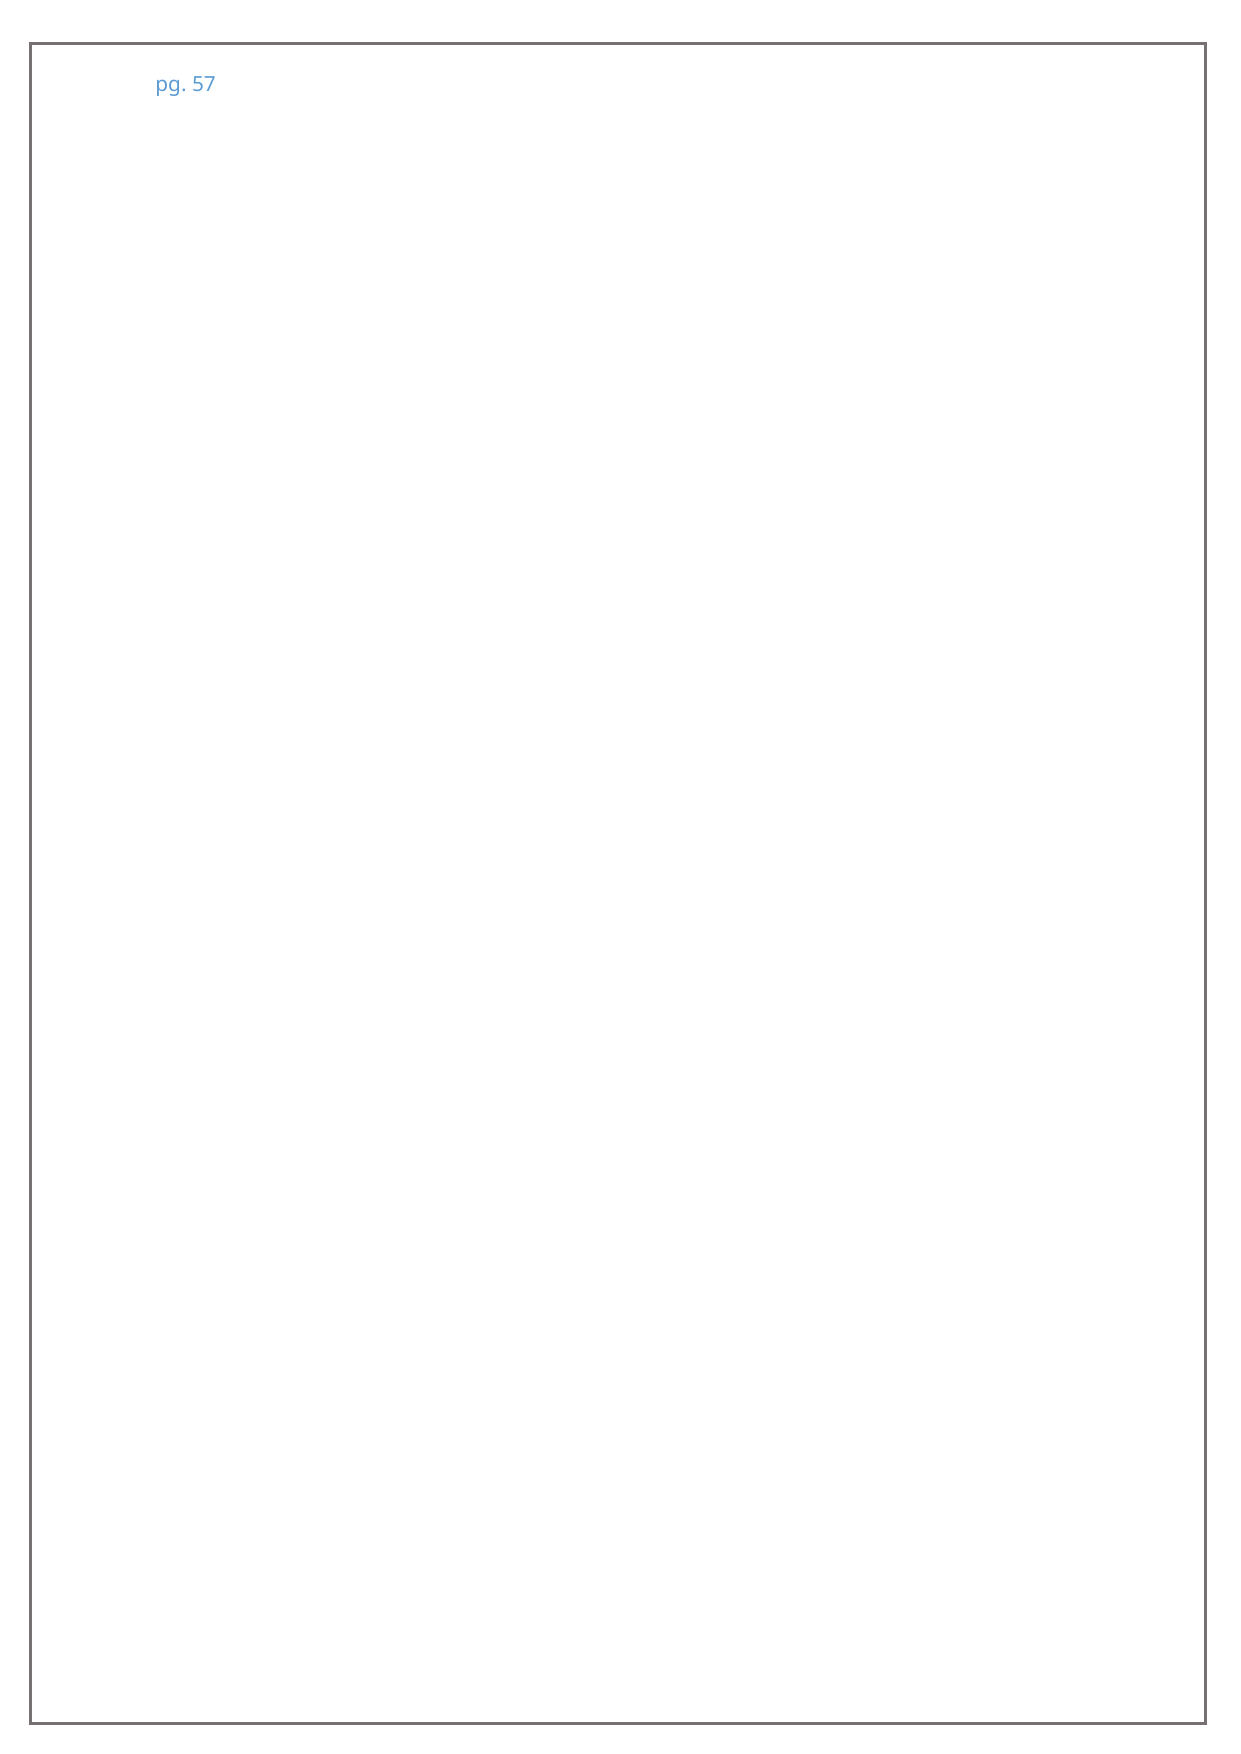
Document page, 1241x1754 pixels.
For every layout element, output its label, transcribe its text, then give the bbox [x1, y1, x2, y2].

text pg. 57 [155, 69, 1196, 97]
